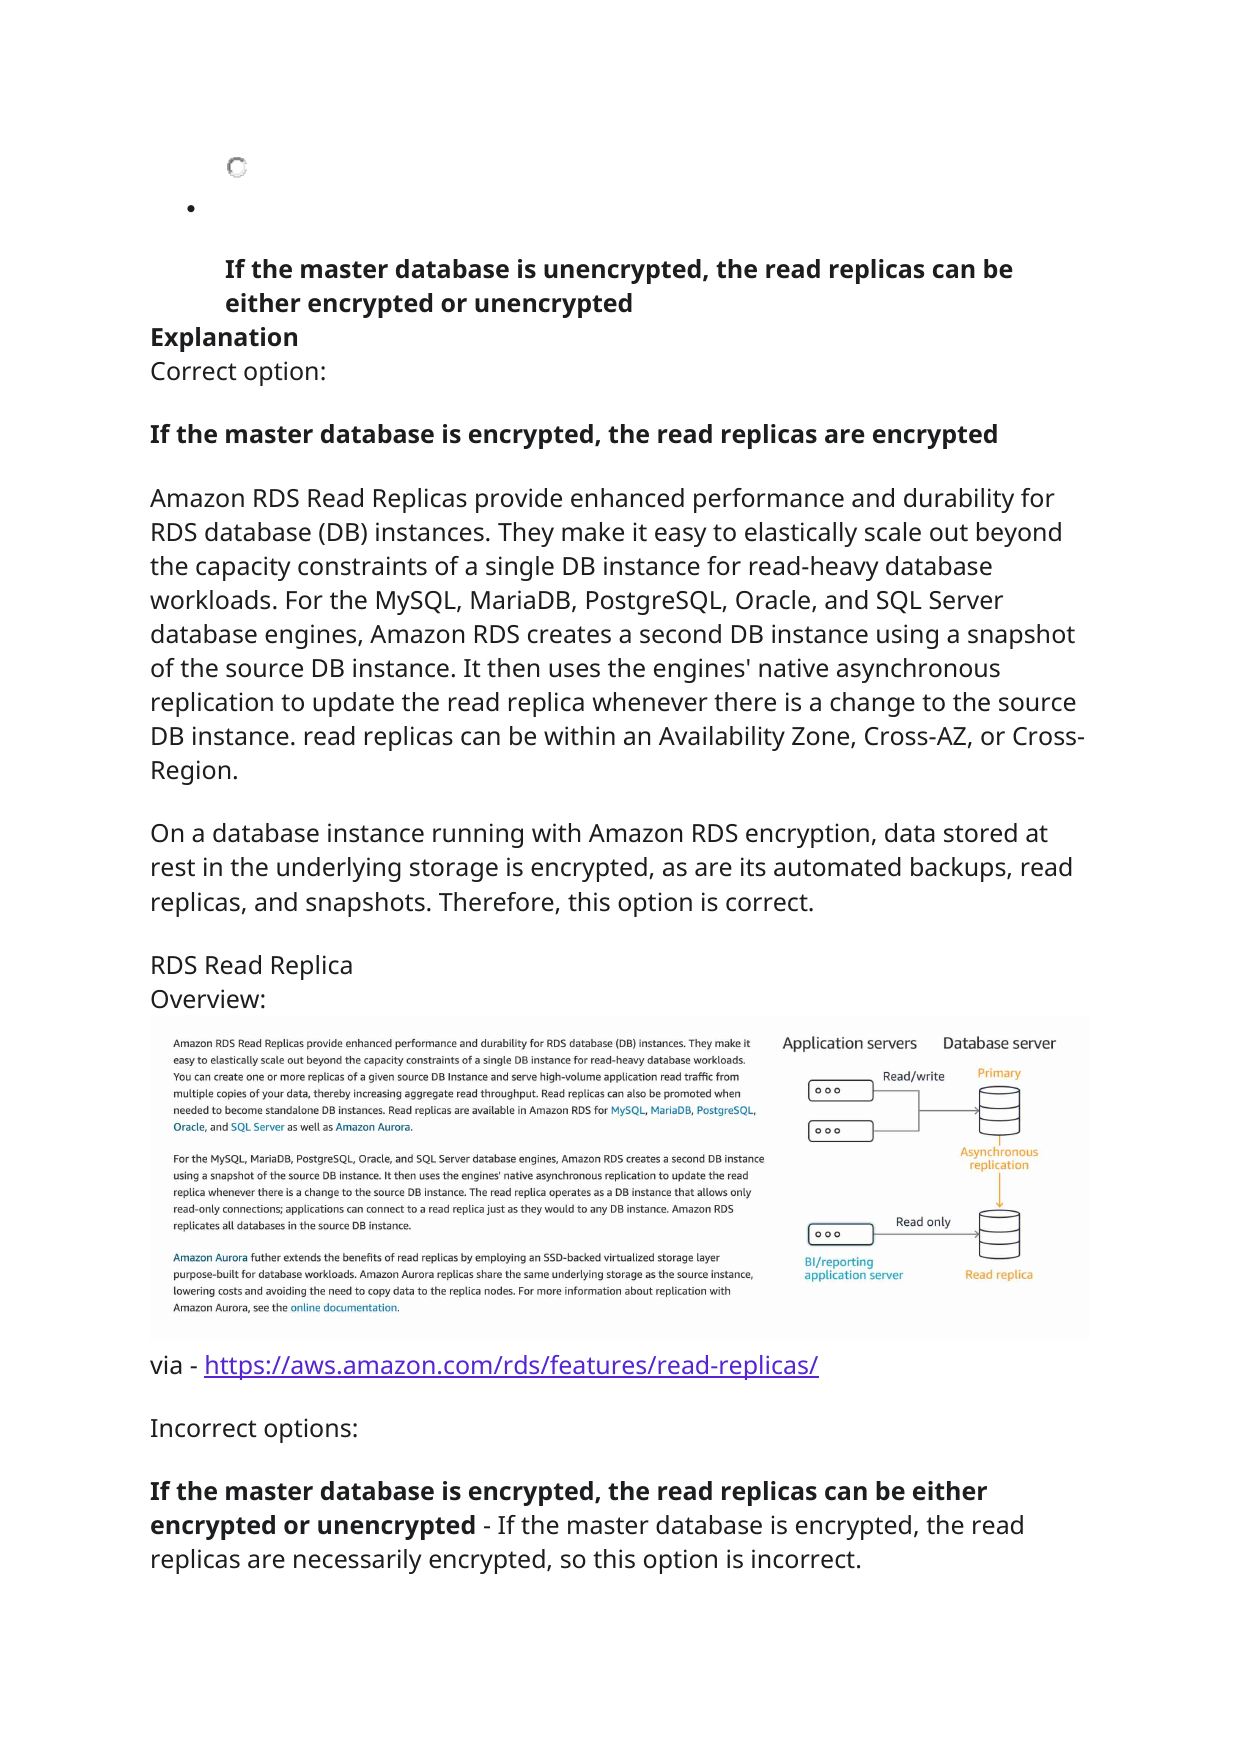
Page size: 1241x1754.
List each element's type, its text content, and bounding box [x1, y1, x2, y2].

text If the master database is encrypted, the read replicas are encrypted [150, 417, 1090, 451]
picture [150, 1015, 1091, 1340]
text RDS Read Replica Overview: via - https://aws.amazon.com/rds/features/read-replicas/ [150, 947, 1090, 1015]
text Explanation [150, 320, 1090, 354]
text If the master database is encrypted, the read replicas can be either encrypted or unencrypted - If the master database is encrypted, the read replicas are necessarily encrypted, so this option is incorrect. [150, 1474, 1090, 1576]
text Correct option: [150, 354, 1090, 388]
text If the master database is unencrypted, the read replicas can be either encrypted or unencrypted [225, 252, 1090, 320]
text Incorrect options: [150, 1411, 1090, 1444]
text On a database instance running with Amazon RDS encryption, data stored at rest in the underlying storage is encrypted, as are its automated backups, read replicas, and snapshots. Therefore, this option is correct. [150, 816, 1090, 918]
text Amazon RDS Read Replicas provide enhanced performance and durability for RDS database (DB) instances. They make it easy to elastically scale out beyond the capacity constraints of a single DB instance for read-heavy database workloads. For the MySQL, MariaDB, PostgreSQL, Oracle, and SQL Server database engines, Amazon RDS creates a second DB instance using a snapshot of the source DB instance. It then uses the engines' native asynchronous replication to update the read replica whenever there is a change to the source DB instance. read replicas can be within an Availability Zone, Cross-AZ, or Cross-Region. [150, 480, 1090, 787]
text RDS Read Replica Overview: via - https://aws.amazon.com/rds/features/read-replicas/ [150, 1340, 1090, 1381]
